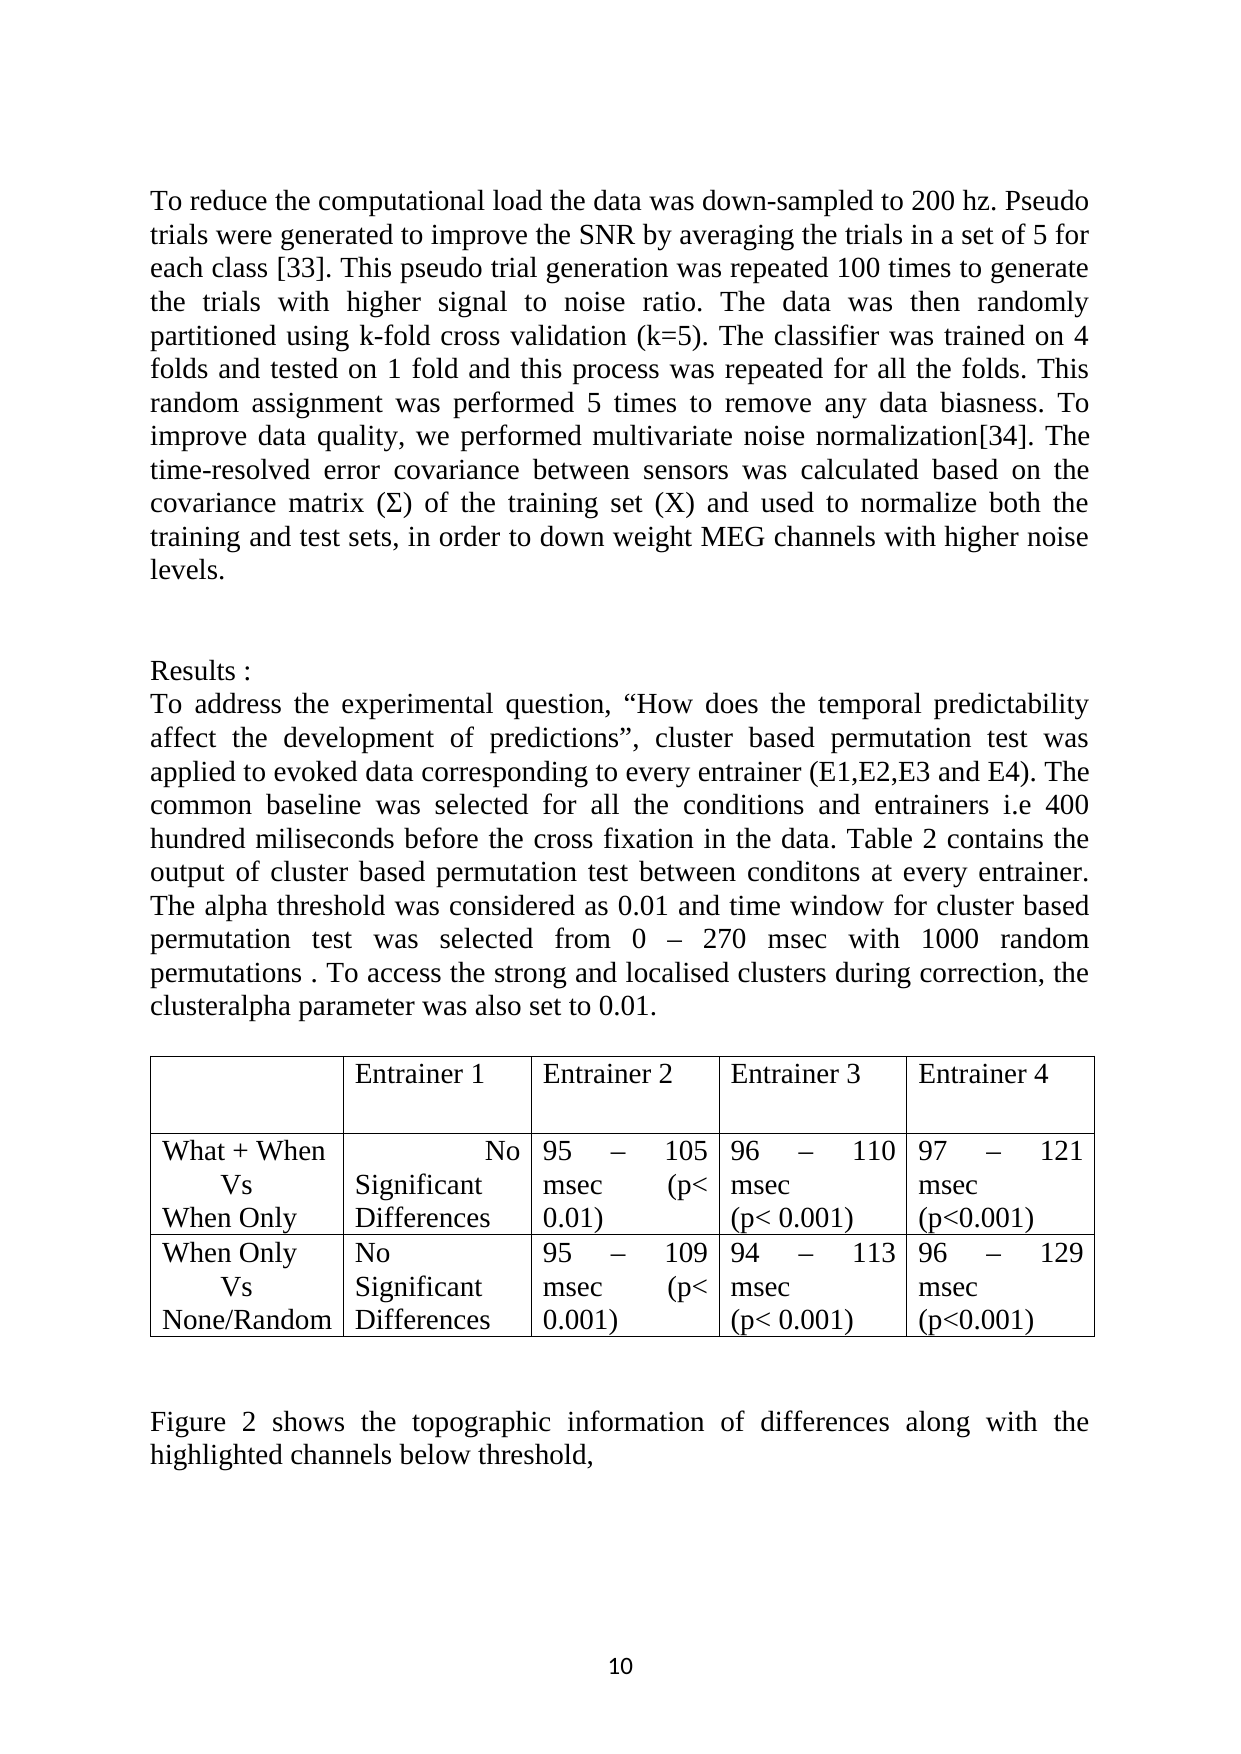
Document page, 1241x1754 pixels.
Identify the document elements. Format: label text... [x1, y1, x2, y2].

table_cell No Significant Differences [344, 1134, 531, 1234]
text To reduce the computational load the data was down-sampled to 200 hz. Pseudo trials were generated to improve the SNR by averaging the trials in a set of 5 for each class [33]. This pseudo trial generation was repeated 100 times to generate the trials with higher signal to noise ratio. The data was then randomly partitioned using k-fold cross validation (k=5). The classifier was trained on 4 folds and tested on 1 fold and this process was repeated for all the folds. This random assignment was performed 5 times to remove any data biasness. To improve data quality, we performed multivariate noise normalization[34]. The time-resolved error covariance between sensors was calculated based on the covariance matrix (Σ) of the training set (X) and used to normalize both the training and test sets, in order to down weight MEG channels with higher noise levels. [150, 183, 1090, 586]
table_cell 97 – 121 msec (p<0.001) [907, 1134, 1094, 1234]
table_cell 96 – 110 msec (p< 0.001) [720, 1134, 906, 1234]
table_cell 95 – 105 msec (p< 0.01) [532, 1134, 719, 1234]
table_header Entrainer 4 [907, 1057, 1094, 1132]
table_cell No Significant Differences [344, 1235, 531, 1336]
table_header Entrainer 2 [532, 1057, 719, 1132]
table_cell What + When Vs When Only [151, 1134, 343, 1234]
text Figure 2 shows the topographic information of differences along with the highlighted channels below threshold, [150, 1404, 1090, 1471]
table_header Entrainer 3 [720, 1057, 906, 1132]
table_cell 95 – 109 msec (p< 0.001) [532, 1235, 719, 1336]
table_header Entrainer 1 [344, 1057, 531, 1132]
table_cell When Only Vs None/Random [151, 1235, 343, 1336]
table_header [151, 1057, 343, 1132]
text To address the experimental question, “How does the temporal predictability affect the development of predictions”, cluster based permutation test was applied to evoked data corresponding to every entrainer (E1,E2,E3 and E4). The common baseline was selected for all the conditions and entrainers i.e 400 hundred miliseconds before the cross fixation in the data. Table 2 contains the output of cluster based permutation test between conditons at every entrainer. The alpha threshold was considered as 0.01 and time window for cluster based permutation test was selected from 0 – 270 msec with 1000 random permutations . To access the strong and localised clusters during correction, the clusteralpha parameter was also set to 0.01. [150, 687, 1090, 1022]
text Results : [150, 653, 1090, 687]
table_cell 94 – 113 msec (p< 0.001) [720, 1235, 906, 1336]
table_cell 96 – 129 msec (p<0.001) [907, 1235, 1094, 1336]
